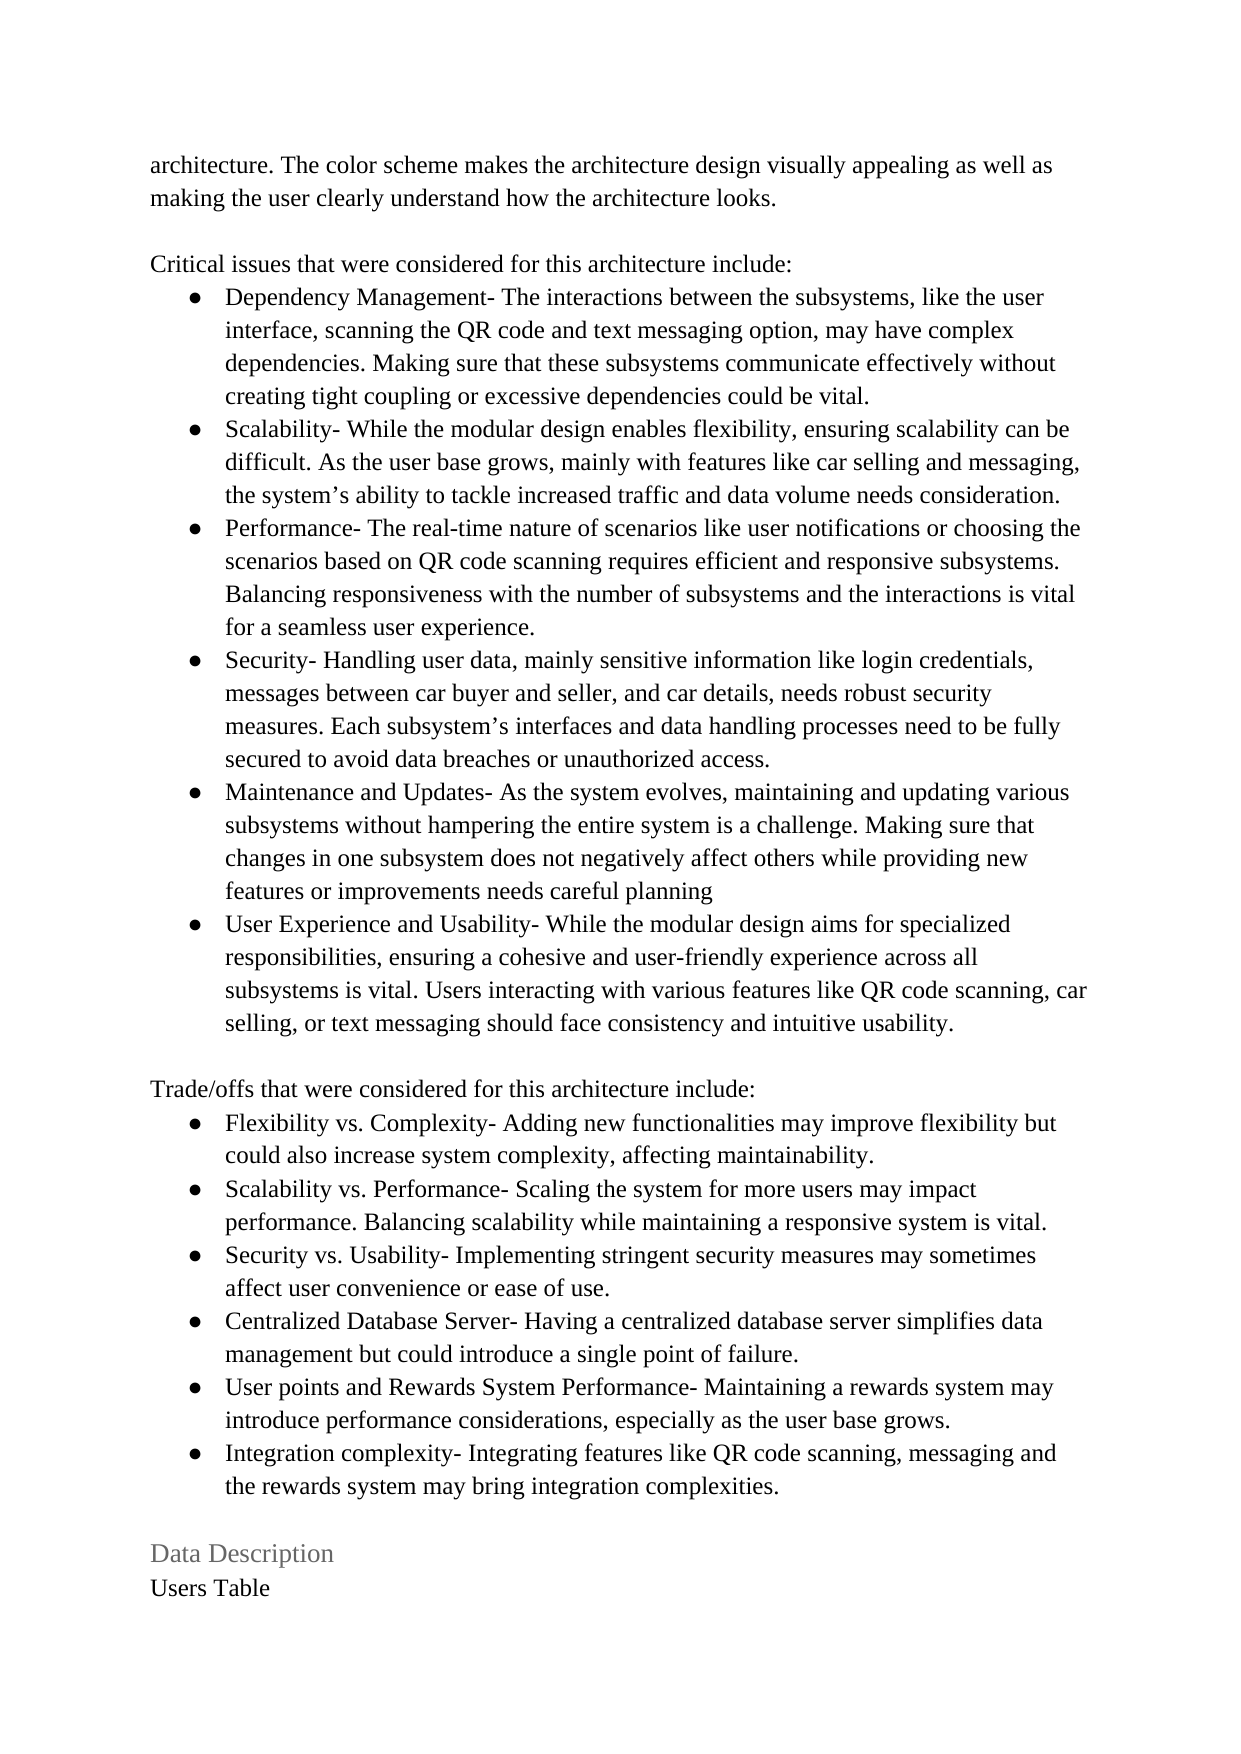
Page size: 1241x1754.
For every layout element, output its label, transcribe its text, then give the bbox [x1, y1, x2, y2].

list Security- Handling user data, mainly sensitive information like login credentials, messages between car buyer and seller, and car details, needs robust security measures. Each subsystem’s interfaces and data handling processes need to be fully secured to avoid data breaches or unauthorized access. [187, 645, 1090, 773]
text Critical issues that were considered for this architecture include: [150, 249, 1090, 278]
list Performance- The real-time nature of scenarios like user notifications or choosing the scenarios based on QR code scanning requires efficient and responsive subsystems. Balancing responsiveness with the number of subsystems and the interactions is vital for a seamless user experience. [187, 513, 1090, 641]
text Users Table [150, 1573, 1090, 1601]
subtitle Data Description [150, 1537, 1090, 1568]
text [150, 150, 1090, 212]
list Flexibility vs. Complexity- Adding new functionalities may improve flexibility but could also increase system complexity, affecting maintainability. [187, 1108, 1090, 1169]
list Centralized Database Server- Having a centralized database server simplifies data management but could introduce a single point of failure. [187, 1306, 1090, 1367]
list Scalability vs. Performance- Scaling the system for more users may impact performance. Balancing scalability while maintaining a responsive system is vital. [187, 1174, 1090, 1235]
list Security vs. Usability- Implementing stringent security measures may sometimes affect user convenience or ease of use. [187, 1240, 1090, 1301]
list Maintenance and Updates- As the system evolves, maintaining and updating various subsystems without hampering the entire system is a challenge. Making sure that changes in one subsystem does not negatively affect others while providing new features or improvements needs careful planning [187, 777, 1090, 905]
text Trade/offs that were considered for this architecture include: [150, 1074, 1090, 1103]
list Integration complexity- Integrating features like QR code scanning, messaging and the rewards system may bring integration complexities. [187, 1438, 1090, 1499]
list Dependency Management- The interactions between the subsystems, like the user interface, scanning the QR code and text messaging option, may have complex dependencies. Making sure that these subsystems communicate effectively without creating tight coupling or excessive dependencies could be vital. [187, 282, 1090, 410]
list Scalability- While the modular design enables flexibility, ensuring scalability can be difficult. As the user base grows, mainly with features like car selling and messaging, the system’s ability to tackle increased traffic and data volume needs consideration. [187, 414, 1090, 509]
list User points and Rewards System Performance- Maintaining a rewards system may introduce performance considerations, especially as the user base grows. [187, 1372, 1090, 1433]
list User Experience and Usability- While the modular design aims for specialized responsibilities, ensuring a cohesive and user-friendly experience across all subsystems is vital. Users interacting with various features like QR code scanning, car selling, or text messaging should face consistency and intuitive usability. [187, 909, 1090, 1037]
